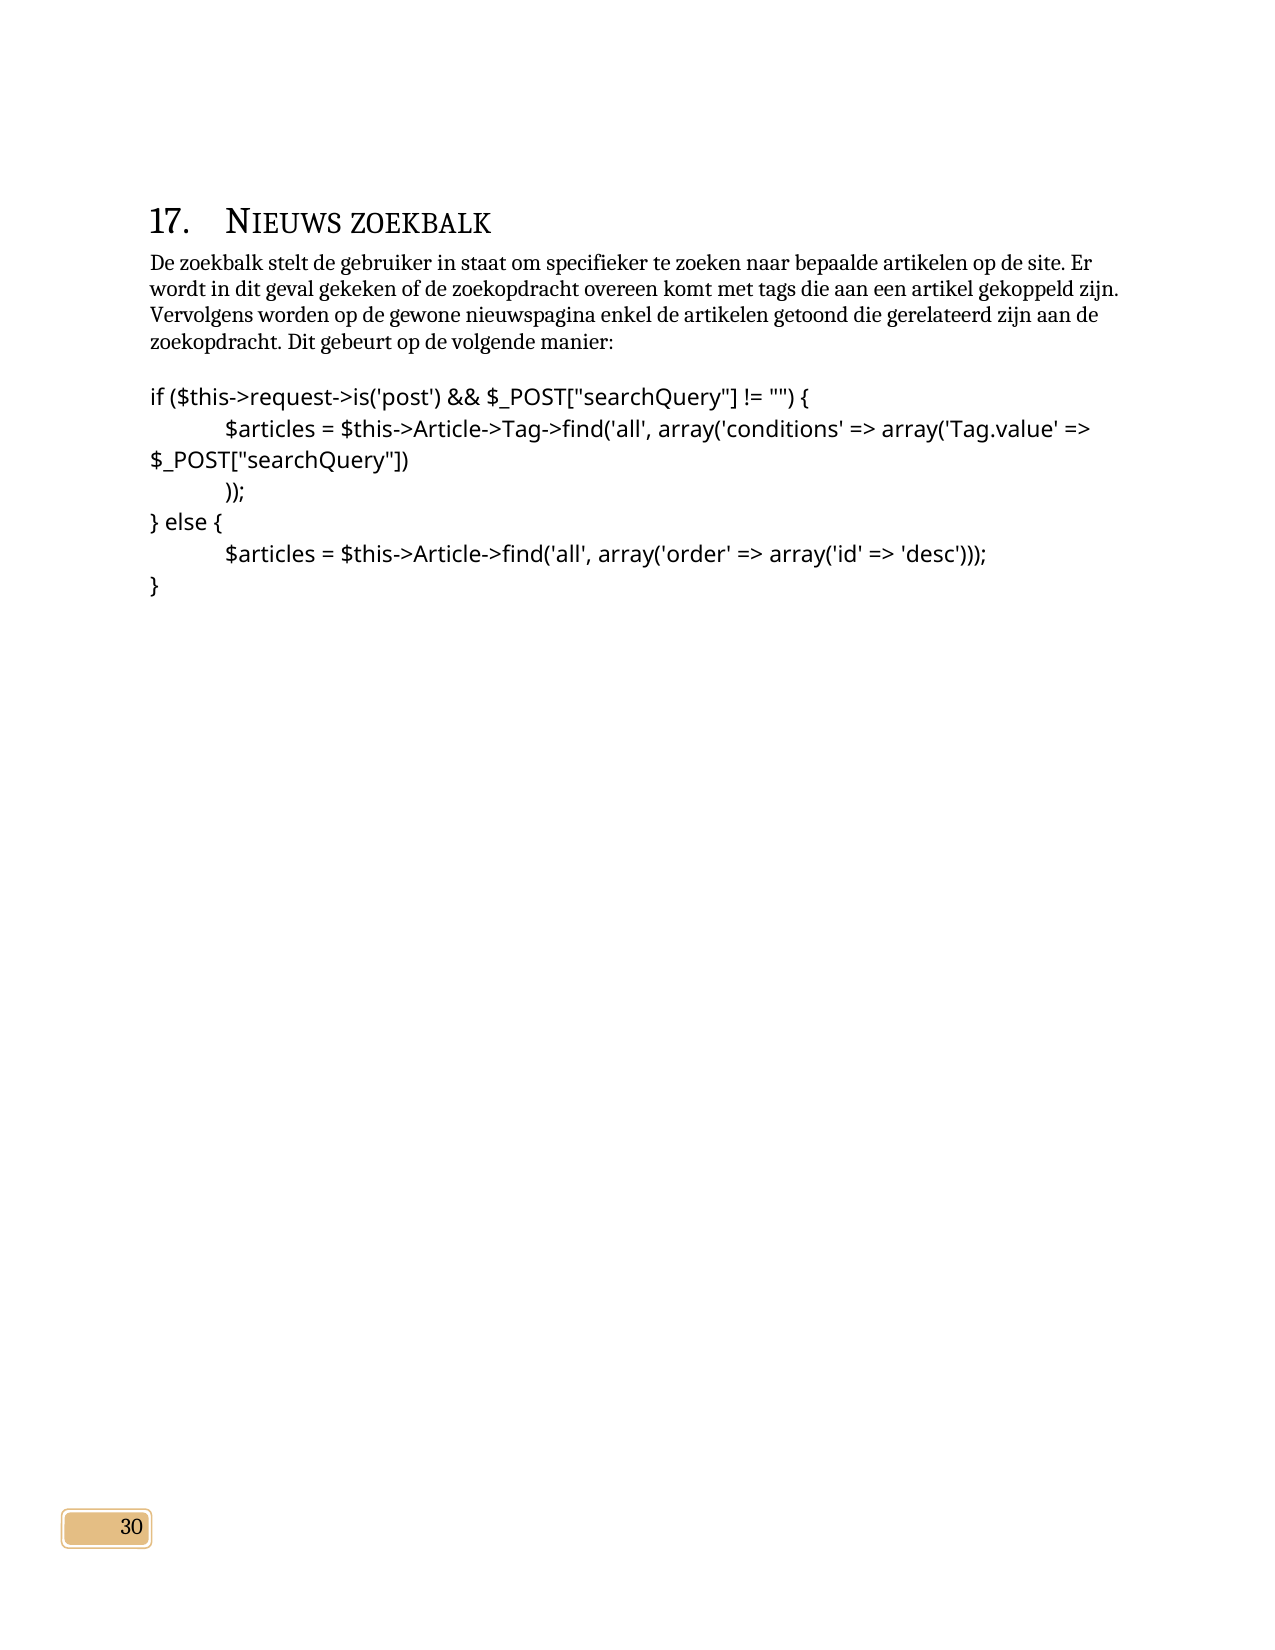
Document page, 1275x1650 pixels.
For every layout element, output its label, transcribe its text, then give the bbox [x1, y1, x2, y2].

text } else { [150, 506, 1125, 538]
subtitle Nieuws zoekbalk [150, 200, 1125, 243]
text $articles = $this->Article->Tag->find('all', array('conditions' => array('Tag.value' => $_POST["searchQuery"]) [150, 413, 1125, 475]
text De zoekbalk stelt de gebruiker in staat om specifieker te zoeken naar bepaalde artikelen op de site. Er wordt in dit geval gekeken of de zoekopdracht overeen komt met tags die aan een artikel gekoppeld zijn. Vervolgens worden op de gewone nieuwspagina enkel de artikelen getoond die gerelateerd zijn aan de zoekopdracht. Dit gebeurt op de volgende manier: [150, 249, 1125, 355]
text } [150, 569, 1125, 600]
text if ($this->request->is('post') && $_POST["searchQuery"] != "") { [150, 381, 1125, 413]
text $articles = $this->Article->find('all', array('order' => array('id' => 'desc'))); [150, 538, 1125, 569]
text )); [150, 475, 1125, 506]
